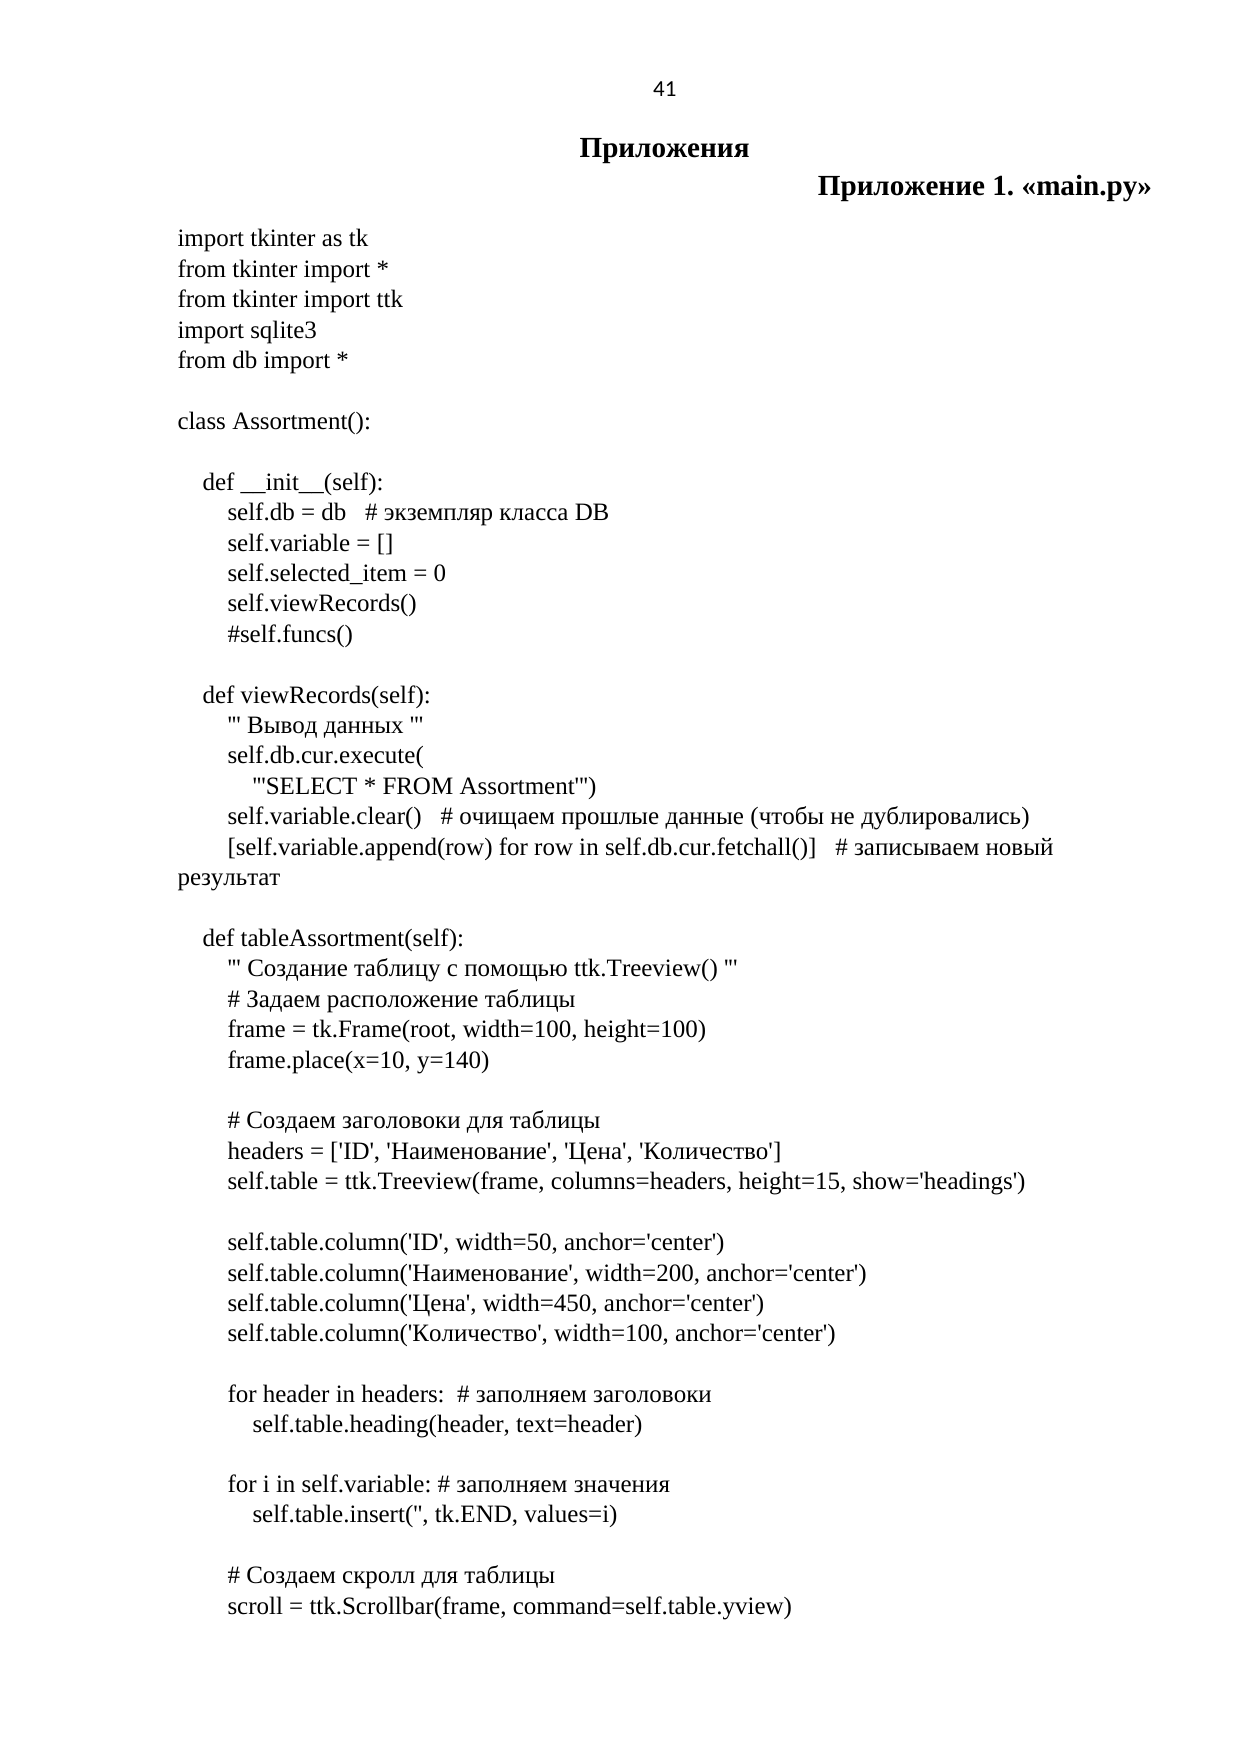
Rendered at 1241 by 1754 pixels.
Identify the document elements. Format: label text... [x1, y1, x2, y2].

text self.selected_item = 0 [177, 558, 1152, 587]
text self.variable = [] [177, 528, 1152, 556]
text import tkinter as tk [177, 223, 1152, 252]
text import sqlite3 [177, 315, 1152, 343]
subtitle Приложения [177, 130, 1152, 163]
text def tableAssortment(self): [177, 923, 1152, 952]
text scroll = ttk.Scrollbar(frame, command=self.table.yview) [177, 1591, 1152, 1619]
text for i in self.variable: # заполняем значения [177, 1469, 1152, 1498]
text self.table.heading(header, text=header) [177, 1409, 1152, 1438]
text frame.place(x=10, y=140) [177, 1045, 1152, 1073]
text ''' Создание таблицу с помощью ttk.Treeview() ''' [177, 953, 1152, 982]
text self.variable.clear() # очищаем прошлые данные (чтобы не дублировались) [177, 801, 1152, 830]
text self.table.column('Цена', width=450, anchor='center') [177, 1288, 1152, 1317]
text '''SELECT * FROM Assortment''') [177, 771, 1152, 800]
text from db import * [177, 345, 1152, 374]
text def viewRecords(self): [177, 680, 1152, 708]
text # Создаем скролл для таблицы [177, 1560, 1152, 1589]
text self.db = db # экземпляр класса DB [177, 497, 1152, 526]
text self.table.column('Количество', width=100, anchor='center') [177, 1318, 1152, 1347]
text self.db.cur.execute( [177, 741, 1152, 769]
text for header in headers: # заполняем заголовоки [177, 1379, 1152, 1407]
text #self.funcs() [177, 619, 1152, 648]
text # Создаем заголовоки для таблицы [177, 1106, 1152, 1134]
text self.table.insert('', tk.END, values=i) [177, 1499, 1152, 1528]
text self.table.column('Наименование', width=200, anchor='center') [177, 1258, 1152, 1286]
text from tkinter import ttk [177, 284, 1152, 313]
text self.viewRecords() [177, 588, 1152, 617]
text # Задаем расположение таблицы [177, 984, 1152, 1013]
text frame = tk.Frame(root, width=100, height=100) [177, 1014, 1152, 1043]
text ''' Вывод данных ''' [177, 710, 1152, 739]
text def __init__(self): [177, 467, 1152, 496]
text class Assortment(): [177, 406, 1152, 435]
text self.table.column('ID', width=50, anchor='center') [177, 1227, 1152, 1256]
text from tkinter import * [177, 254, 1152, 283]
text [self.variable.append(row) for row in self.db.cur.fetchall()] # записываем новый результат [177, 832, 1152, 891]
text headers = ['ID', 'Наименование', 'Цена', 'Количество'] [177, 1136, 1152, 1165]
text Приложение 1. «main.py» [177, 168, 1152, 202]
text self.table = ttk.Treeview(frame, columns=headers, height=15, show='headings') [177, 1166, 1152, 1195]
